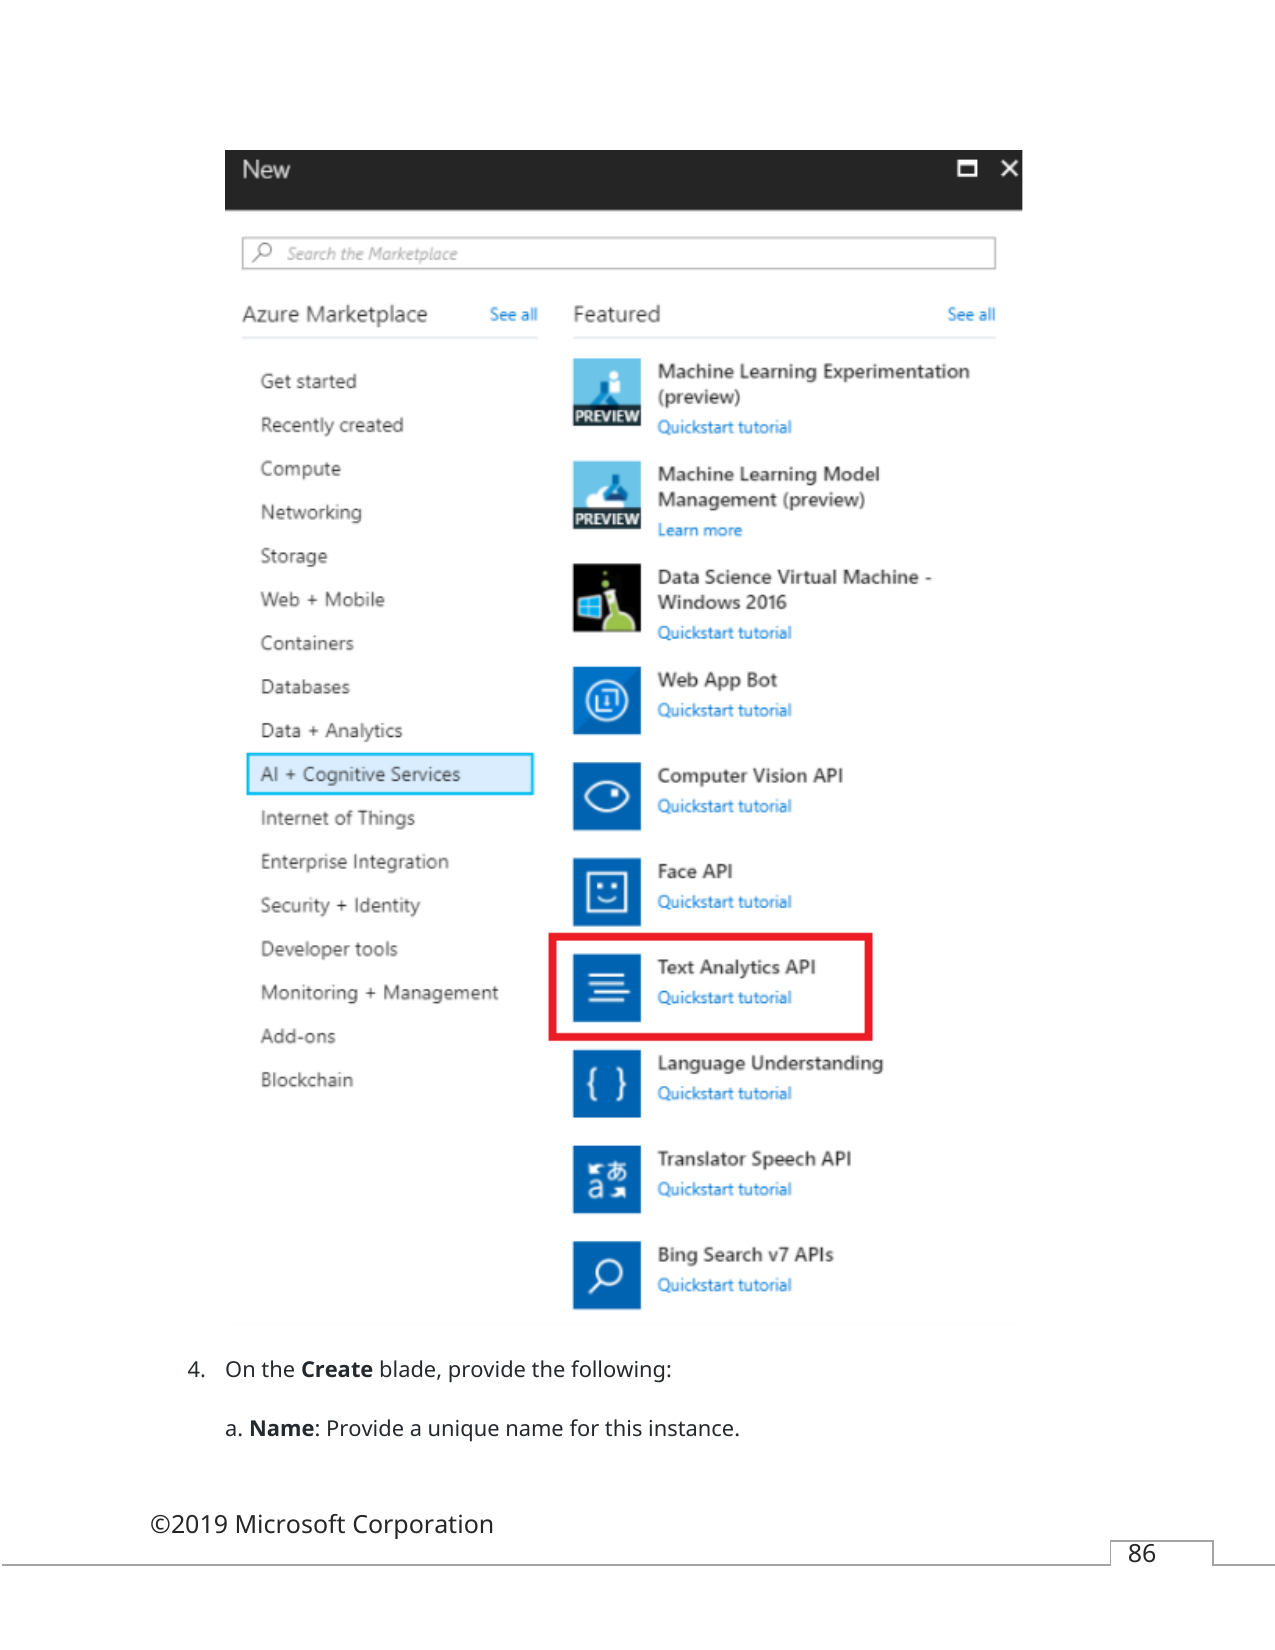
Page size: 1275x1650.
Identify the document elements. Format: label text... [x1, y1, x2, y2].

list On the Create blade, provide the following: [187, 1354, 1125, 1384]
picture [225, 150, 1023, 1326]
text a. Name: Provide a unique name for this instance. [225, 1413, 1125, 1443]
